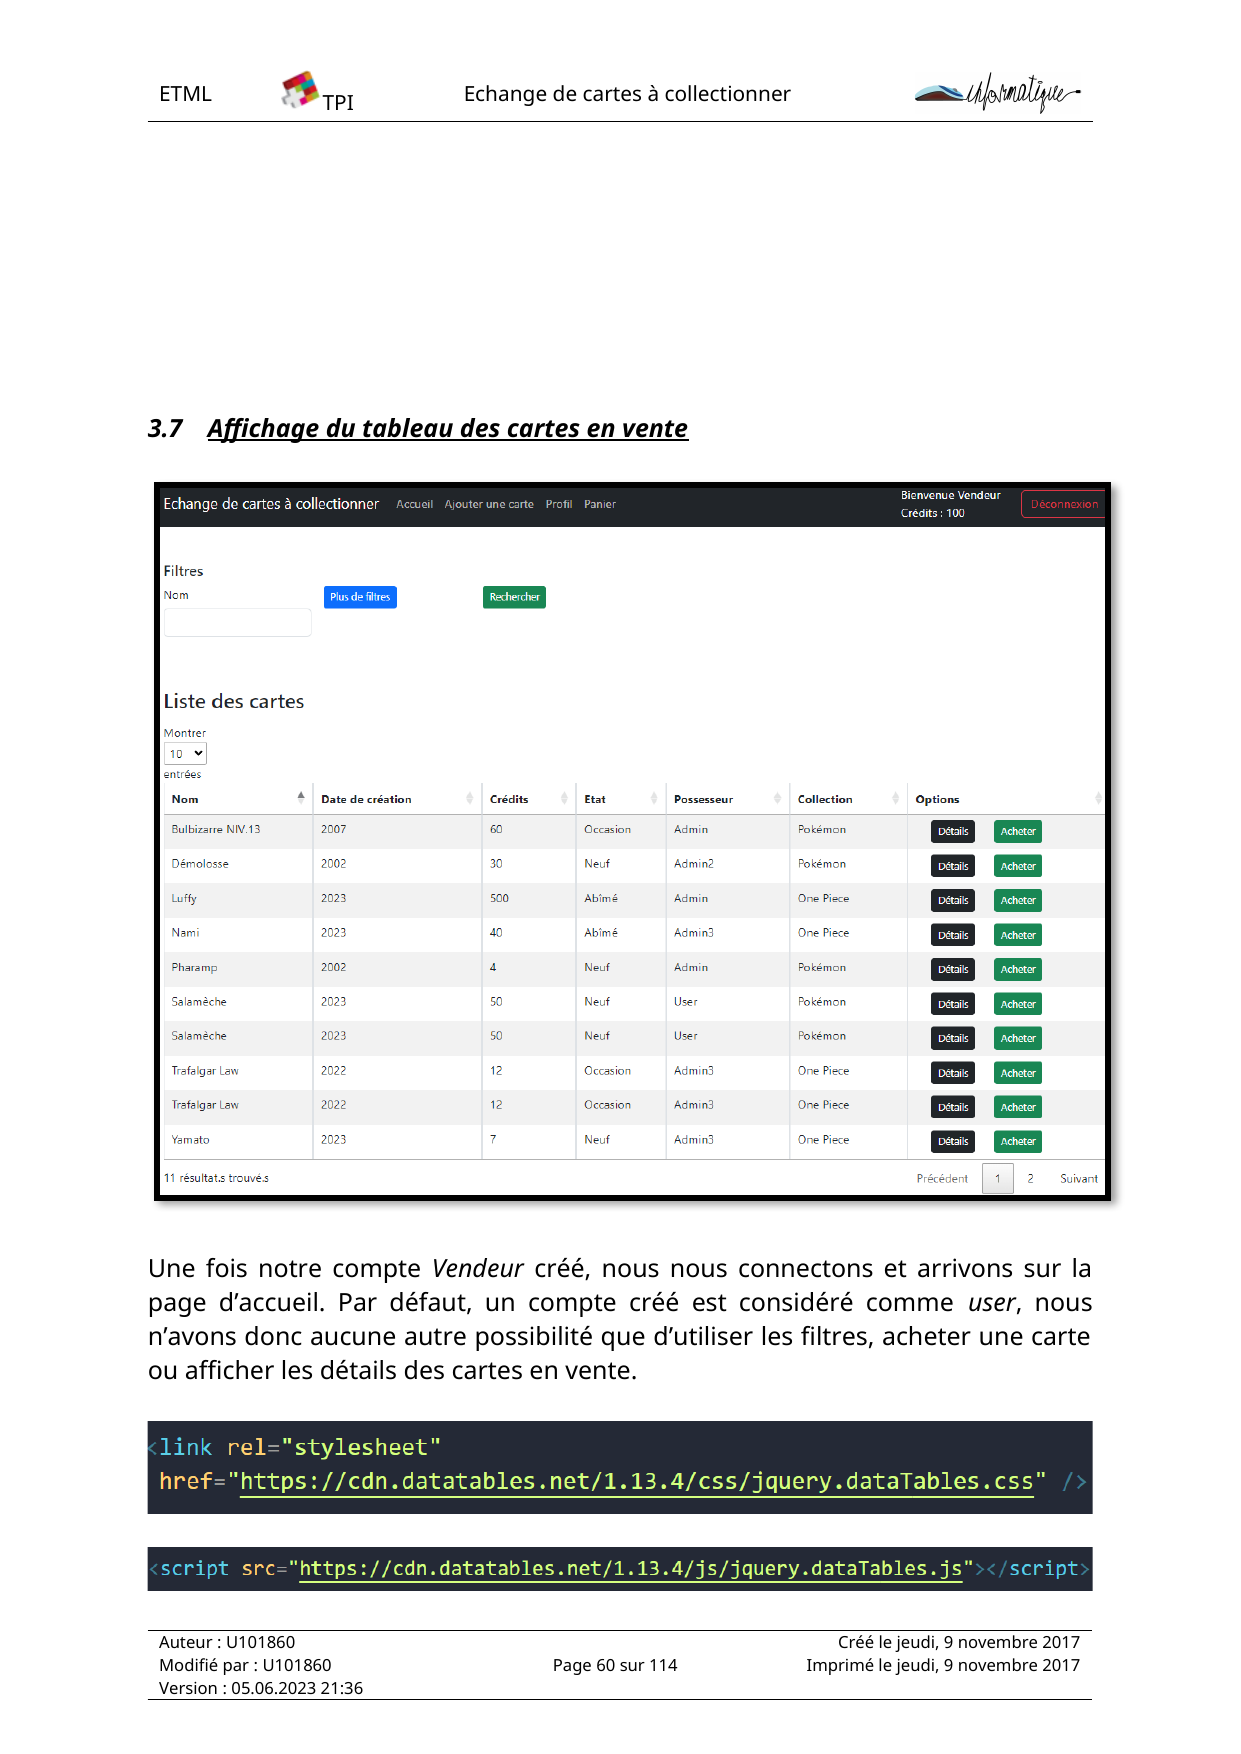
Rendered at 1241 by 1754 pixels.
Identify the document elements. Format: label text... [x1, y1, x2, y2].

picture [160, 488, 1105, 1195]
picture [276, 69, 323, 111]
picture [147, 1421, 1093, 1514]
picture [147, 1547, 1093, 1591]
subtitle Affichage du tableau des cartes en vente [148, 411, 1092, 445]
text Une fois notre compte Vendeur créé, nous nous connectons et arrivons sur la page d’accueil. Par défaut, un compte créé est considéré comme user, nous n’avons donc aucune autre possibilité que d’utiliser les filtres, acheter une carte ou afficher les détails des cartes en vente. [148, 1251, 1092, 1387]
